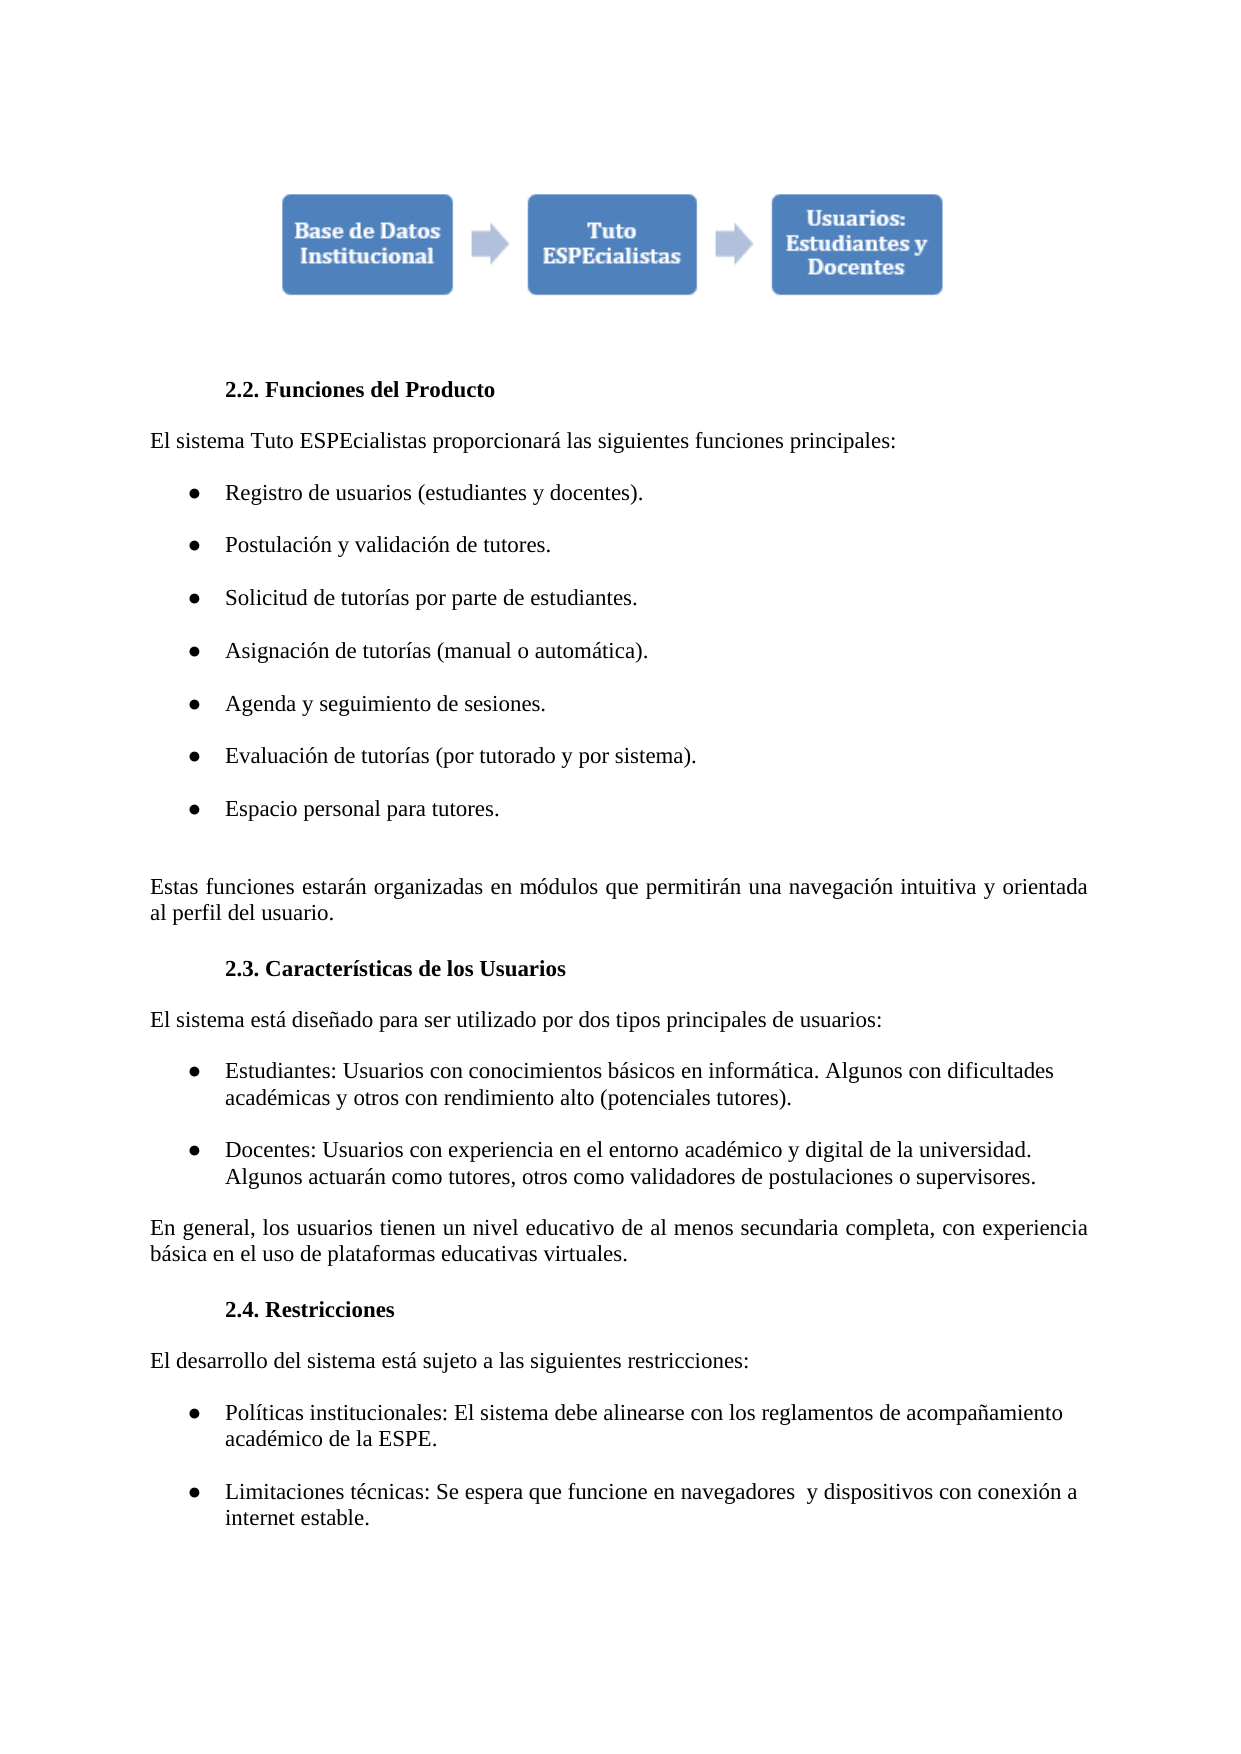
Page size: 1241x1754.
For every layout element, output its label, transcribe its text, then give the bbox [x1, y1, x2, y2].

text El sistema Tuto ESPEcialistas proporcionará las siguientes funciones principales: [150, 427, 1090, 454]
subtitle 2.4. Restricciones [150, 1296, 1090, 1322]
text En general, los usuarios tienen un nivel educativo de al menos secundaria completa, con experiencia básica en el uso de plataformas educativas virtuales. [150, 1214, 1090, 1267]
list Solicitud de tutorías por parte de estudiantes. [187, 584, 1090, 637]
list Estudiantes: Usuarios con conocimientos básicos en informática. Algunos con dificultades académicas y otros con rendimiento alto (potenciales tutores). [187, 1057, 1090, 1136]
text El desarrollo del sistema está sujeto a las siguientes restricciones: [150, 1347, 1090, 1374]
list Postulación y validación de tutores. [187, 531, 1090, 584]
list Registro de usuarios (estudiantes y docentes). [187, 479, 1090, 531]
subtitle 2.3. Características de los Usuarios [150, 954, 1090, 981]
text Estas funciones estarán organizadas en módulos que permitirán una navegación intuitiva y orientada al perfil del usuario. [150, 873, 1090, 925]
list Políticas institucionales: El sistema debe alinearse con los reglamentos de acompañamiento académico de la ESPE. [187, 1399, 1090, 1478]
text El sistema está diseñado para ser utilizado por dos tipos principales de usuarios: [150, 1006, 1090, 1032]
picture [256, 150, 985, 347]
list Limitaciones técnicas: Se espera que funcione en navegadores y dispositivos con conexión a internet estable. [187, 1478, 1090, 1557]
list Agenda y seguimiento de sesiones. [187, 689, 1090, 742]
list Espacio personal para tutores. [187, 795, 1090, 848]
list Evaluación de tutorías (por tutorado y por sistema). [187, 742, 1090, 795]
list Asignación de tutorías (manual o automática). [187, 637, 1090, 689]
subtitle 2.2. Funciones del Producto [150, 376, 1090, 402]
list Docentes: Usuarios con experiencia en el entorno académico y digital de la universidad. Algunos actuarán como tutores, otros como validadores de postulaciones o supervisores. [187, 1136, 1090, 1189]
